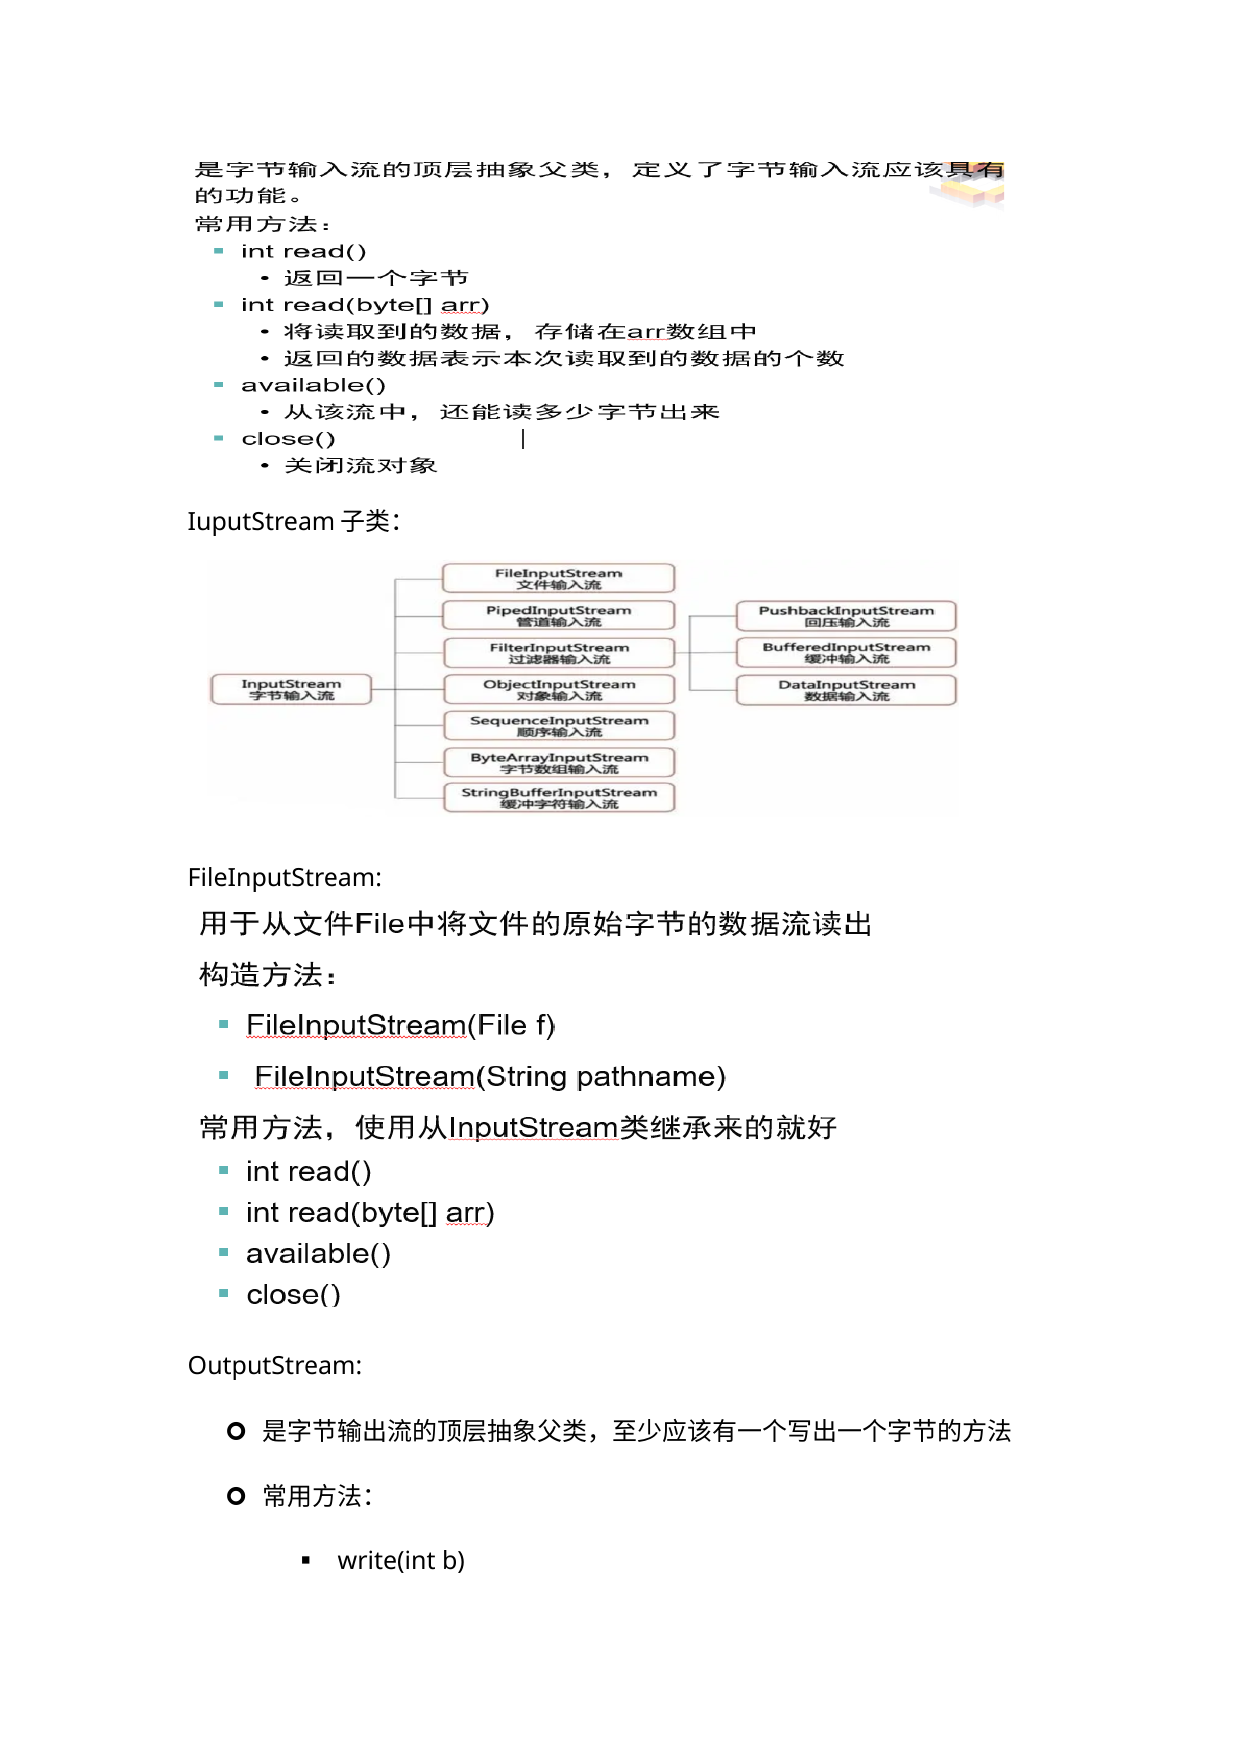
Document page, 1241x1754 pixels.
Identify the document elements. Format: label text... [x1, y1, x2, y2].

text IuputStream子类： [187, 487, 1053, 552]
picture [187, 162, 1005, 479]
list 是字节输出流的顶层抽象父类，至少应该有一个写出一个字节的方法 [225, 1397, 1053, 1462]
picture [187, 909, 873, 1307]
picture [187, 552, 959, 817]
text FileInputStream: [187, 844, 1053, 909]
list 常用方法： [225, 1462, 1053, 1527]
text OutputStream: [187, 1332, 1053, 1397]
list write(int b) [300, 1527, 1053, 1592]
